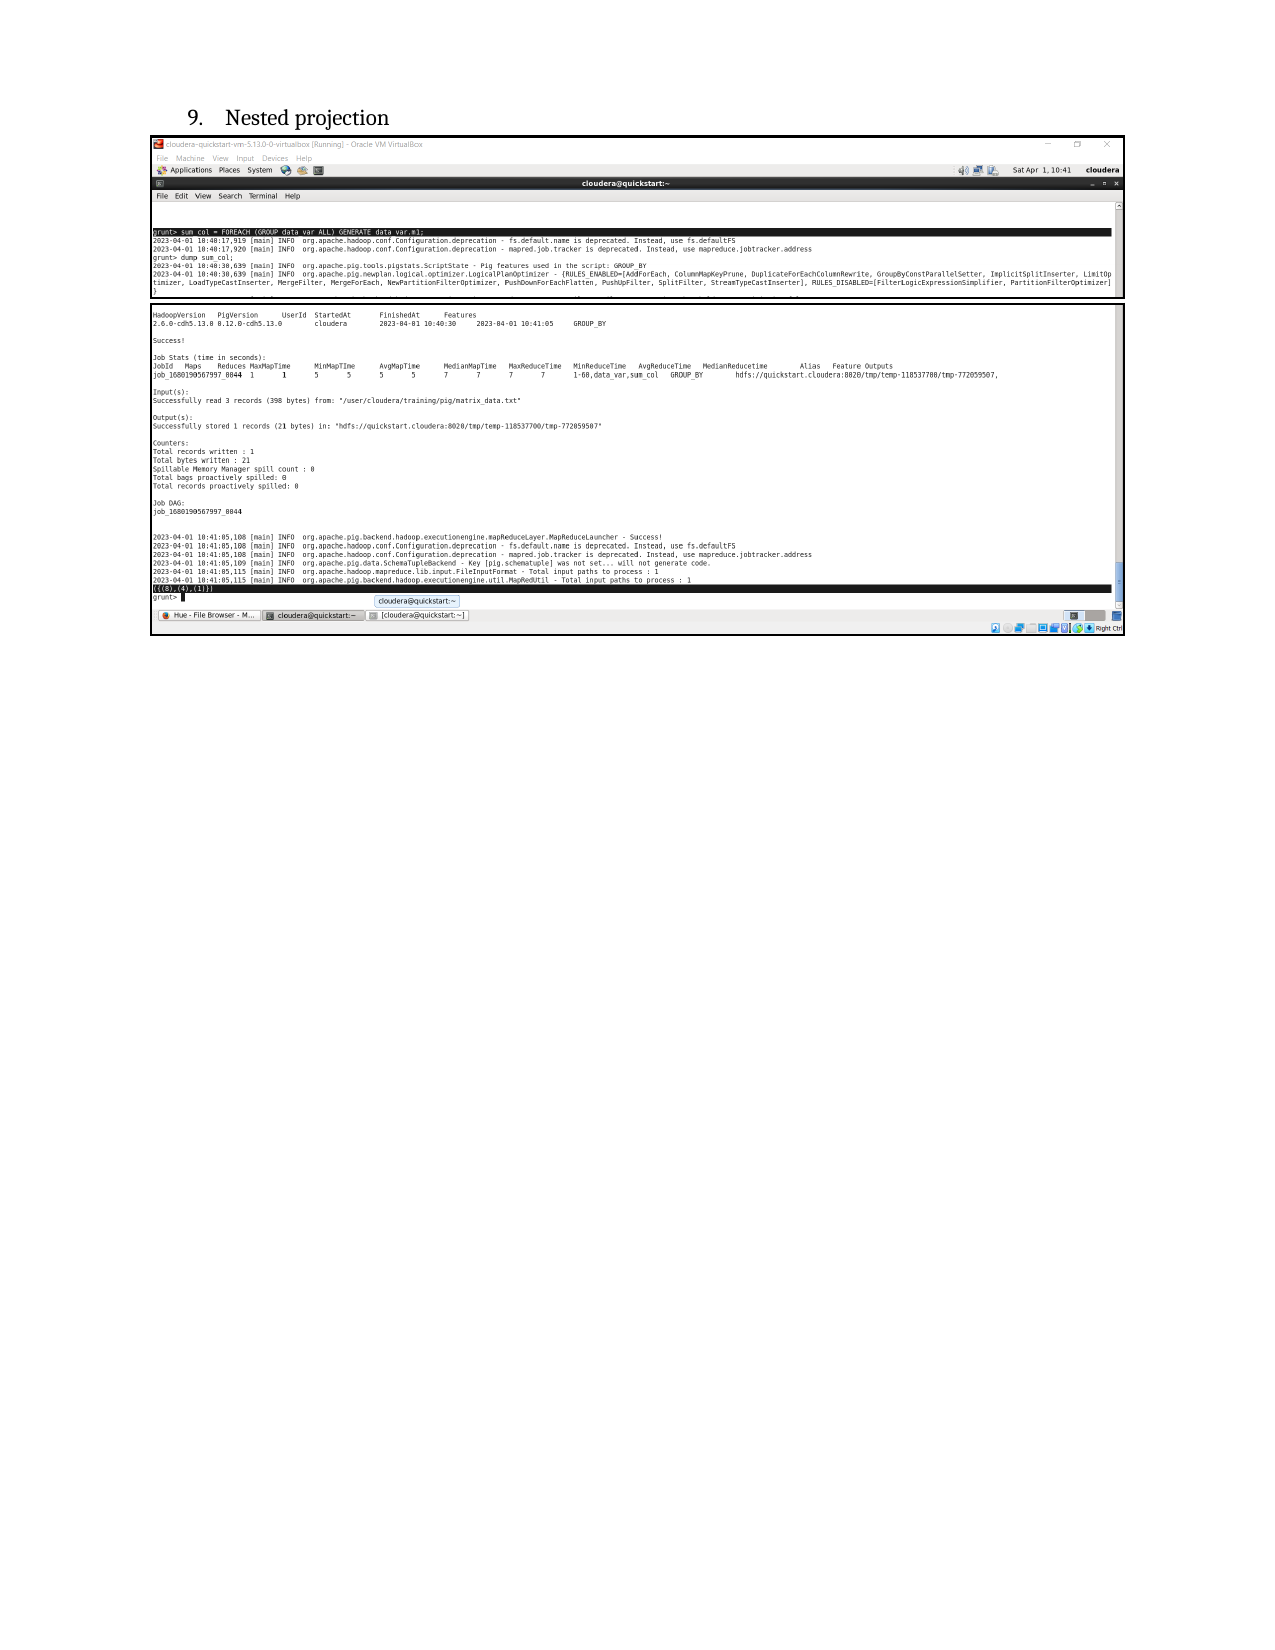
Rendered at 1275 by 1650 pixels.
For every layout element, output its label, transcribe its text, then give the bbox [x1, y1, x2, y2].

list Nested projection [187, 105, 1125, 132]
picture [152, 305, 1123, 634]
picture [152, 138, 1123, 297]
